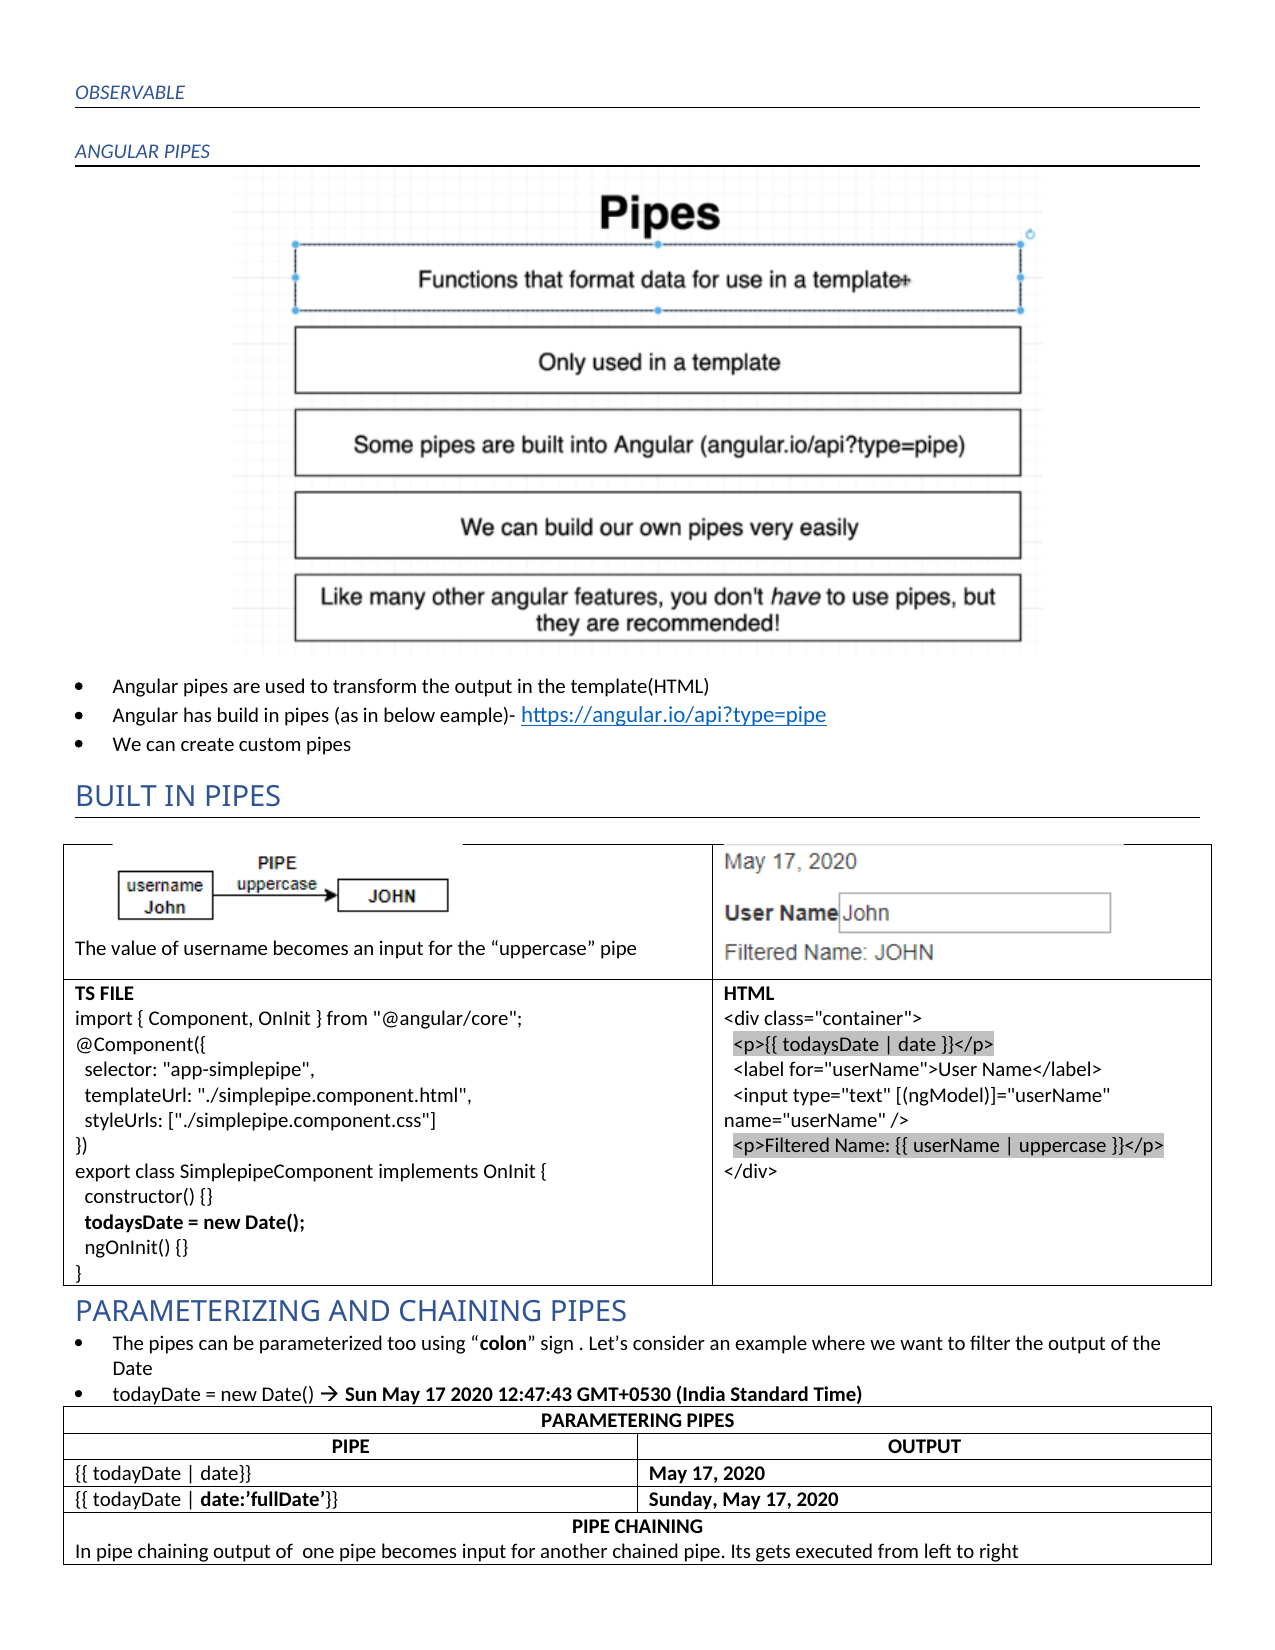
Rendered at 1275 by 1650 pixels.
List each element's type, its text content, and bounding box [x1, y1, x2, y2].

table_cell {{ todayDate | date:’fullDate’}} [64, 1487, 637, 1512]
list We can create custom pipes [75, 731, 1200, 756]
subtitle BUILT IN PIPES [75, 775, 1200, 817]
subtitle OBSERVABLE [75, 79, 1200, 107]
subtitle PARAMETERIZING AND CHAINING PIPES [75, 1290, 1200, 1330]
list Angular pipes are used to transform the output in the template(HTML) [75, 673, 1200, 699]
picture [112, 844, 463, 936]
table_header The value of username becomes an input for the “uppercase” pipe [64, 845, 712, 979]
table_cell TS FILE import { Component, OnInit } from "@angular/core"; @Component({ selector: "app-simplepipe", templateUrl: "./simplepipe.component.html", styleUrls: ["./simplepipe.component.css"] }) export class SimplepipeComponent implements OnInit { constructor() {} todaysDate = new Date(); ngOnInit() {} } [64, 980, 712, 1285]
table_cell PIPE CHAINING In pipe chaining output of one pipe becomes input for another chained pipe. Its gets executed from left to right [64, 1513, 1211, 1564]
table_header [1124, 845, 1211, 979]
table_cell Sunday, May 17, 2020 [638, 1487, 1211, 1512]
picture [232, 167, 1043, 655]
list The pipes can be parameterized too using “colon” sign . Let’s consider an example where we want to filter the output of the Date [75, 1330, 1200, 1381]
picture [723, 844, 1124, 979]
subtitle ANGULAR PIPES [75, 138, 1200, 165]
table_header [713, 845, 723, 979]
table_cell {{ todayDate | date}} [64, 1460, 637, 1486]
table_cell HTML <div class="container"> <p>{{ todaysDate | date }}</p> <label for="userName">User Name</label> <input type="text" [(ngModel)]="userName" name="userName" /> <p>Filtered Name: {{ userName | uppercase }}</p> </div> [713, 980, 1211, 1285]
list todayDate = new Date() Sun May 17 2020 12:47:43 GMT+0530 (India Standard Time) [75, 1381, 1200, 1406]
list Angular has build in pipes (as in below eample)- https://angular.io/api?type=pipe [75, 701, 1200, 729]
table_cell May 17, 2020 [638, 1460, 1211, 1486]
table_cell OUTPUT [638, 1434, 1211, 1459]
table_header PARAMETERING PIPES [64, 1407, 1211, 1433]
table_cell PIPE [64, 1434, 637, 1459]
